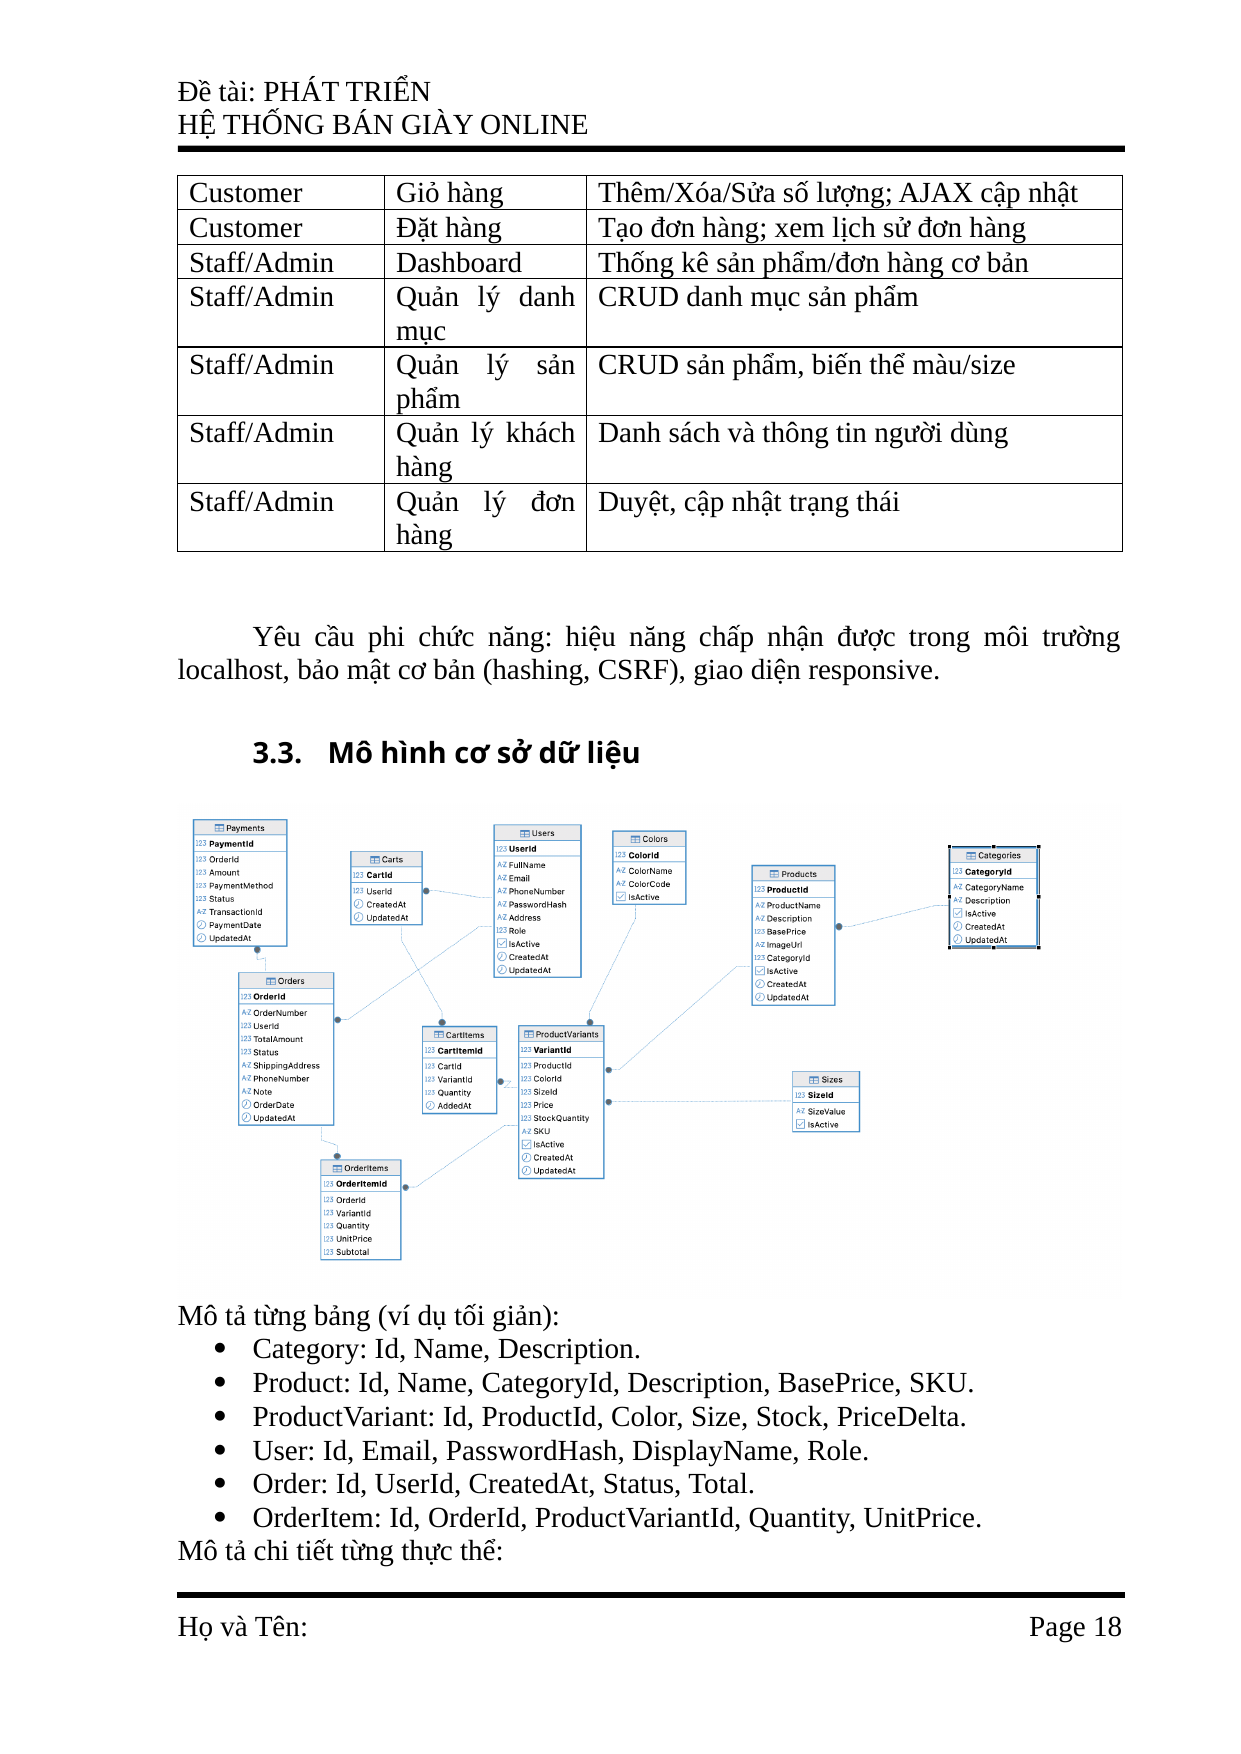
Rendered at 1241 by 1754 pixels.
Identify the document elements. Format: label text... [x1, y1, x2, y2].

text Mô tả chi tiết từng thực thể: [177, 1533, 1122, 1567]
table_cell CRUD sản phẩm, biến thể màu/size [587, 348, 1122, 414]
text Mô tả từng bảng (ví dụ tối giản): [177, 1299, 1122, 1332]
list User: Id, Email, PasswordHash, DisplayName, Role. [215, 1433, 1122, 1466]
table_cell Staff/Admin [178, 279, 384, 346]
table_cell Customer [178, 210, 384, 244]
table_cell Staff/Admin [178, 245, 384, 278]
subtitle Mô hình cơ sở dữ liệu [252, 732, 1122, 772]
table_cell Quản lý đơn hàng [385, 484, 586, 551]
table_cell Staff/Admin [178, 348, 384, 414]
table_cell Danh sách và thông tin người dùng [587, 416, 1122, 483]
table_cell Quản lý danh mục [385, 279, 586, 346]
table_cell Tạo đơn hàng; xem lịch sử đơn hàng [587, 210, 1122, 244]
list Order: Id, UserId, CreatedAt, Status, Total. [215, 1466, 1122, 1500]
table_cell Quản lý khách hàng [385, 416, 586, 483]
table_cell Staff/Admin [178, 484, 384, 551]
picture [177, 803, 1123, 1299]
table_cell Dashboard [385, 245, 586, 278]
table_cell Đặt hàng [385, 210, 586, 244]
table_cell Customer [178, 176, 384, 209]
table_cell Giỏ hàng [385, 176, 586, 209]
table_cell CRUD danh mục sản phẩm [587, 279, 1122, 346]
table_cell Thống kê sản phẩm/đơn hàng cơ bản [587, 245, 1122, 278]
table_cell Thêm/Xóa/Sửa số lượng; AJAX cập nhật [587, 176, 1122, 209]
list Product: Id, Name, CategoryId, Description, BasePrice, SKU. [215, 1365, 1122, 1399]
list OrderItem: Id, OrderId, ProductVariantId, Quantity, UnitPrice. [215, 1500, 1122, 1533]
table_cell Duyệt, cập nhật trạng thái [587, 484, 1122, 551]
table_cell Staff/Admin [178, 416, 384, 483]
text Yêu cầu phi chức năng: hiệu năng chấp nhận được trong môi trường localhost, bảo mật cơ bản (hashing, CSRF), giao diện responsive. [177, 619, 1122, 686]
list ProductVariant: Id, ProductId, Color, Size, Stock, PriceDelta. [215, 1399, 1122, 1433]
list Category: Id, Name, Description. [215, 1332, 1122, 1365]
table_cell Quản lý sản phẩm [385, 348, 586, 414]
